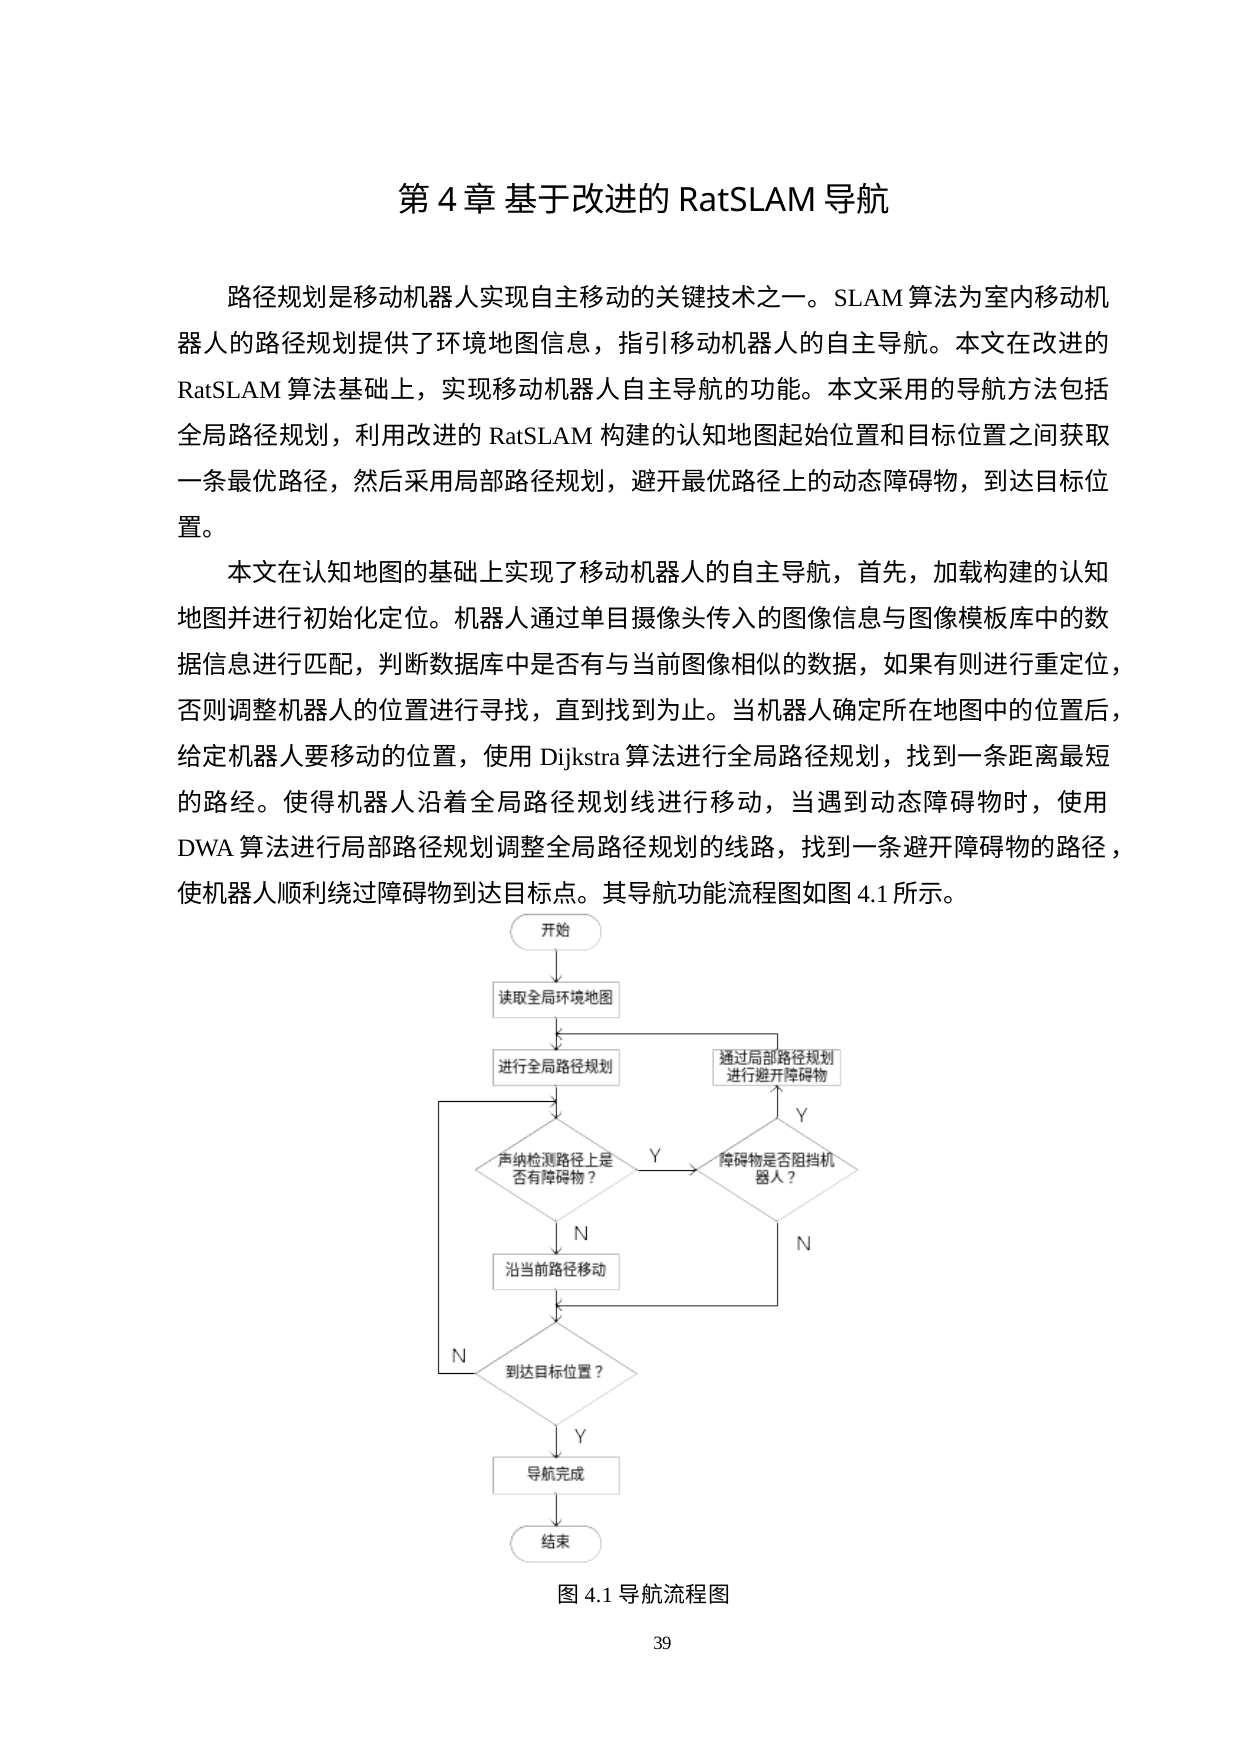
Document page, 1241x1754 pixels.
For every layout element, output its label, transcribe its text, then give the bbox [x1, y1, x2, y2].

subtitle 第4章 基于改进的RatSLAM导航 [177, 173, 1110, 221]
text 图4.1 导航流程图 [177, 1577, 1110, 1608]
text 本文在认知地图的基础上实现了移动机器人的自主导航，首先，加载构建的认知地图并进行初始化定位。机器人通过单目摄像头传入的图像信息与图像模板库中的数据信息进行匹配，判断数据库中是否有与当前图像相似的数据，如果有则进行重定位，否则调整机器人的位置进行寻找，直到找到为止。当机器人确定所在地图中的位置后，给定机器人要移动的位置，使用Dijkstra算法进行全局路径规划，找到一条距离最短的路经。使得机器人沿着全局路径规划线进行移动，当遇到动态障碍物时，使用DWA算法进行局部路径规划调整全局路径规划的线路，找到一条避开障碍物的路径，使机器人顺利绕过障碍物到达目标点。其导航功能流程图如图4.1所示。 [177, 545, 1110, 912]
text 路径规划是移动机器人实现自主移动的关键技术之一。SLAM算法为室内移动机器人的路径规划提供了环境地图信息，指引移动机器人的自主导航。本文在改进的RatSLAM算法基础上，实现移动机器人自主导航的功能。本文采用的导航方法包括全局路径规划，利用改进的RatSLAM 构建的认知地图起始位置和目标位置之间获取一条最优路径，然后采用局部路径规划，避开最优路径上的动态障碍物，到达目标位置。 [177, 270, 1110, 545]
